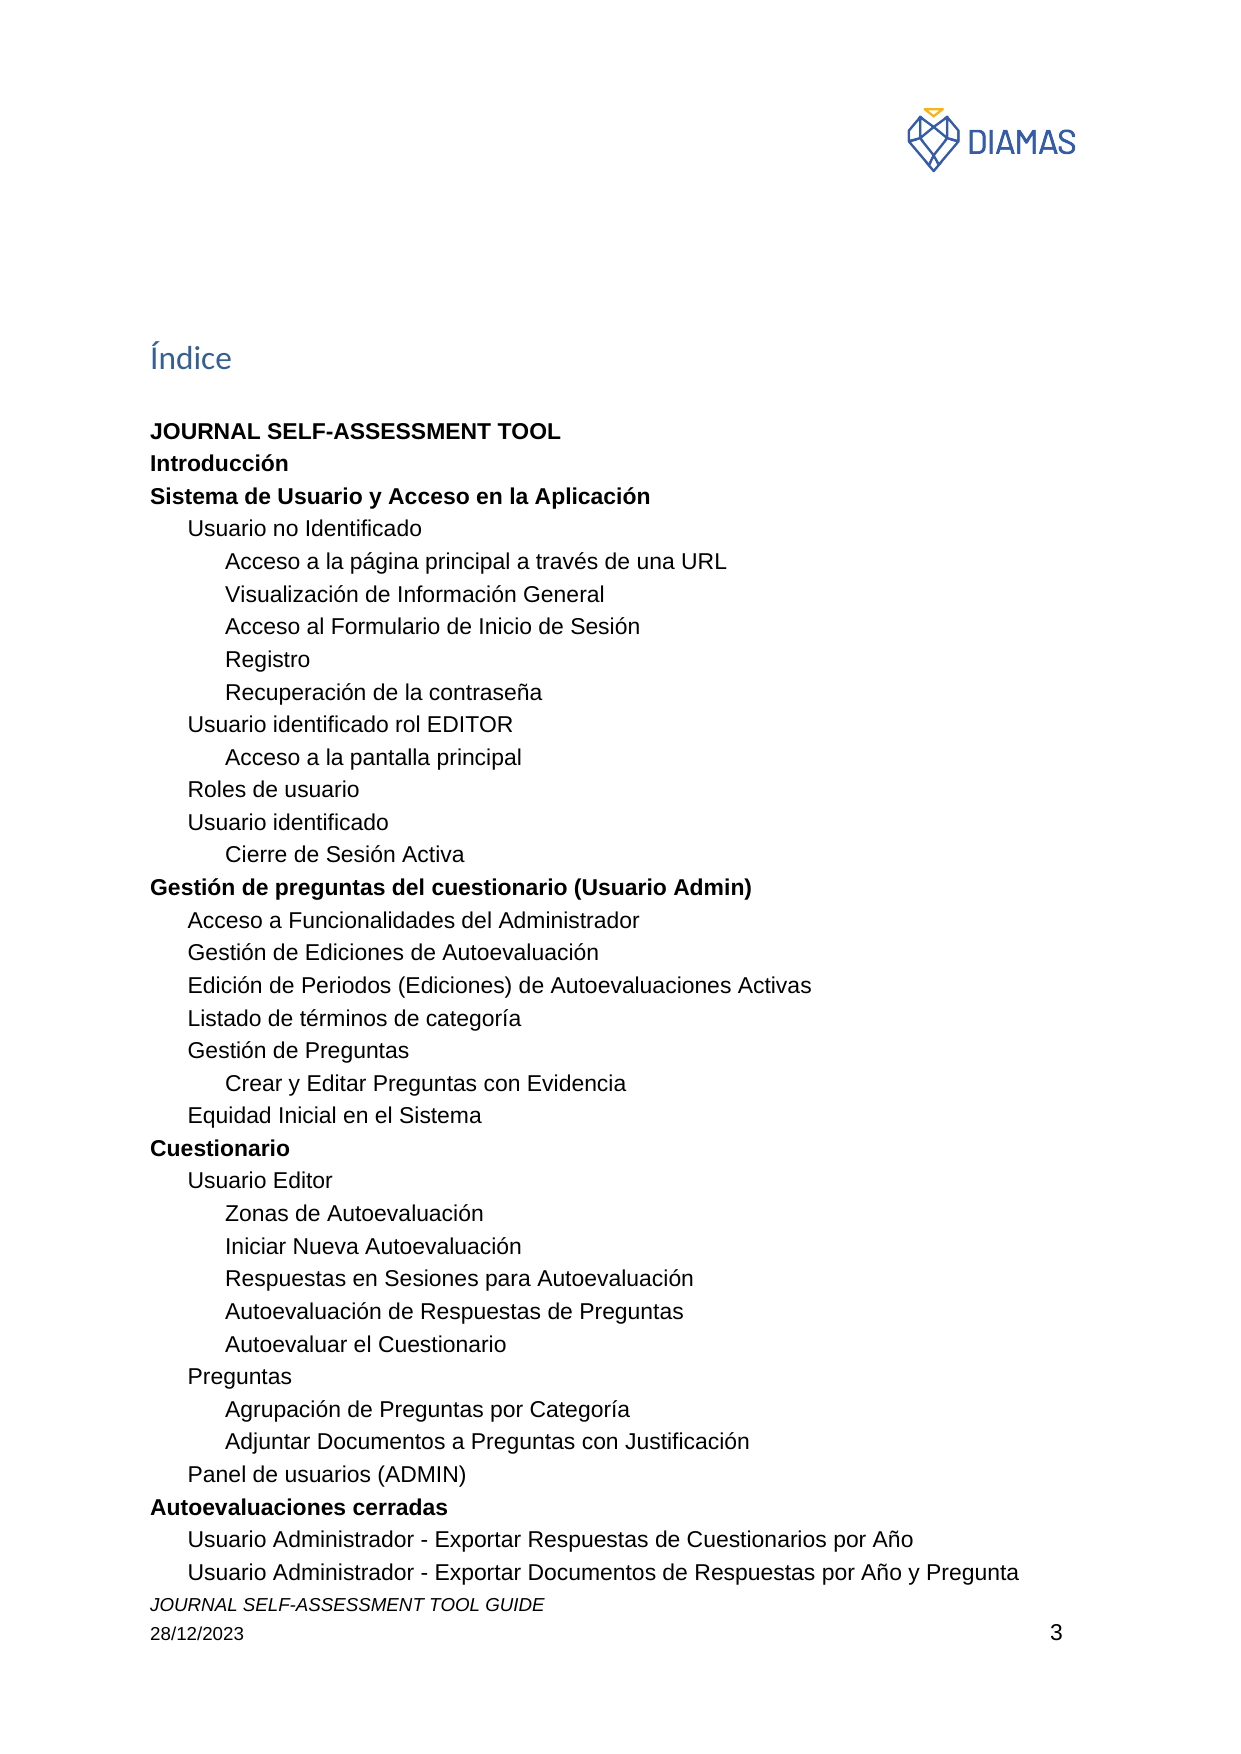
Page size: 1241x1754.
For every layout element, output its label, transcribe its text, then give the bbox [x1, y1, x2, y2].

picture [894, 95, 1091, 185]
text Índice [150, 337, 1090, 378]
